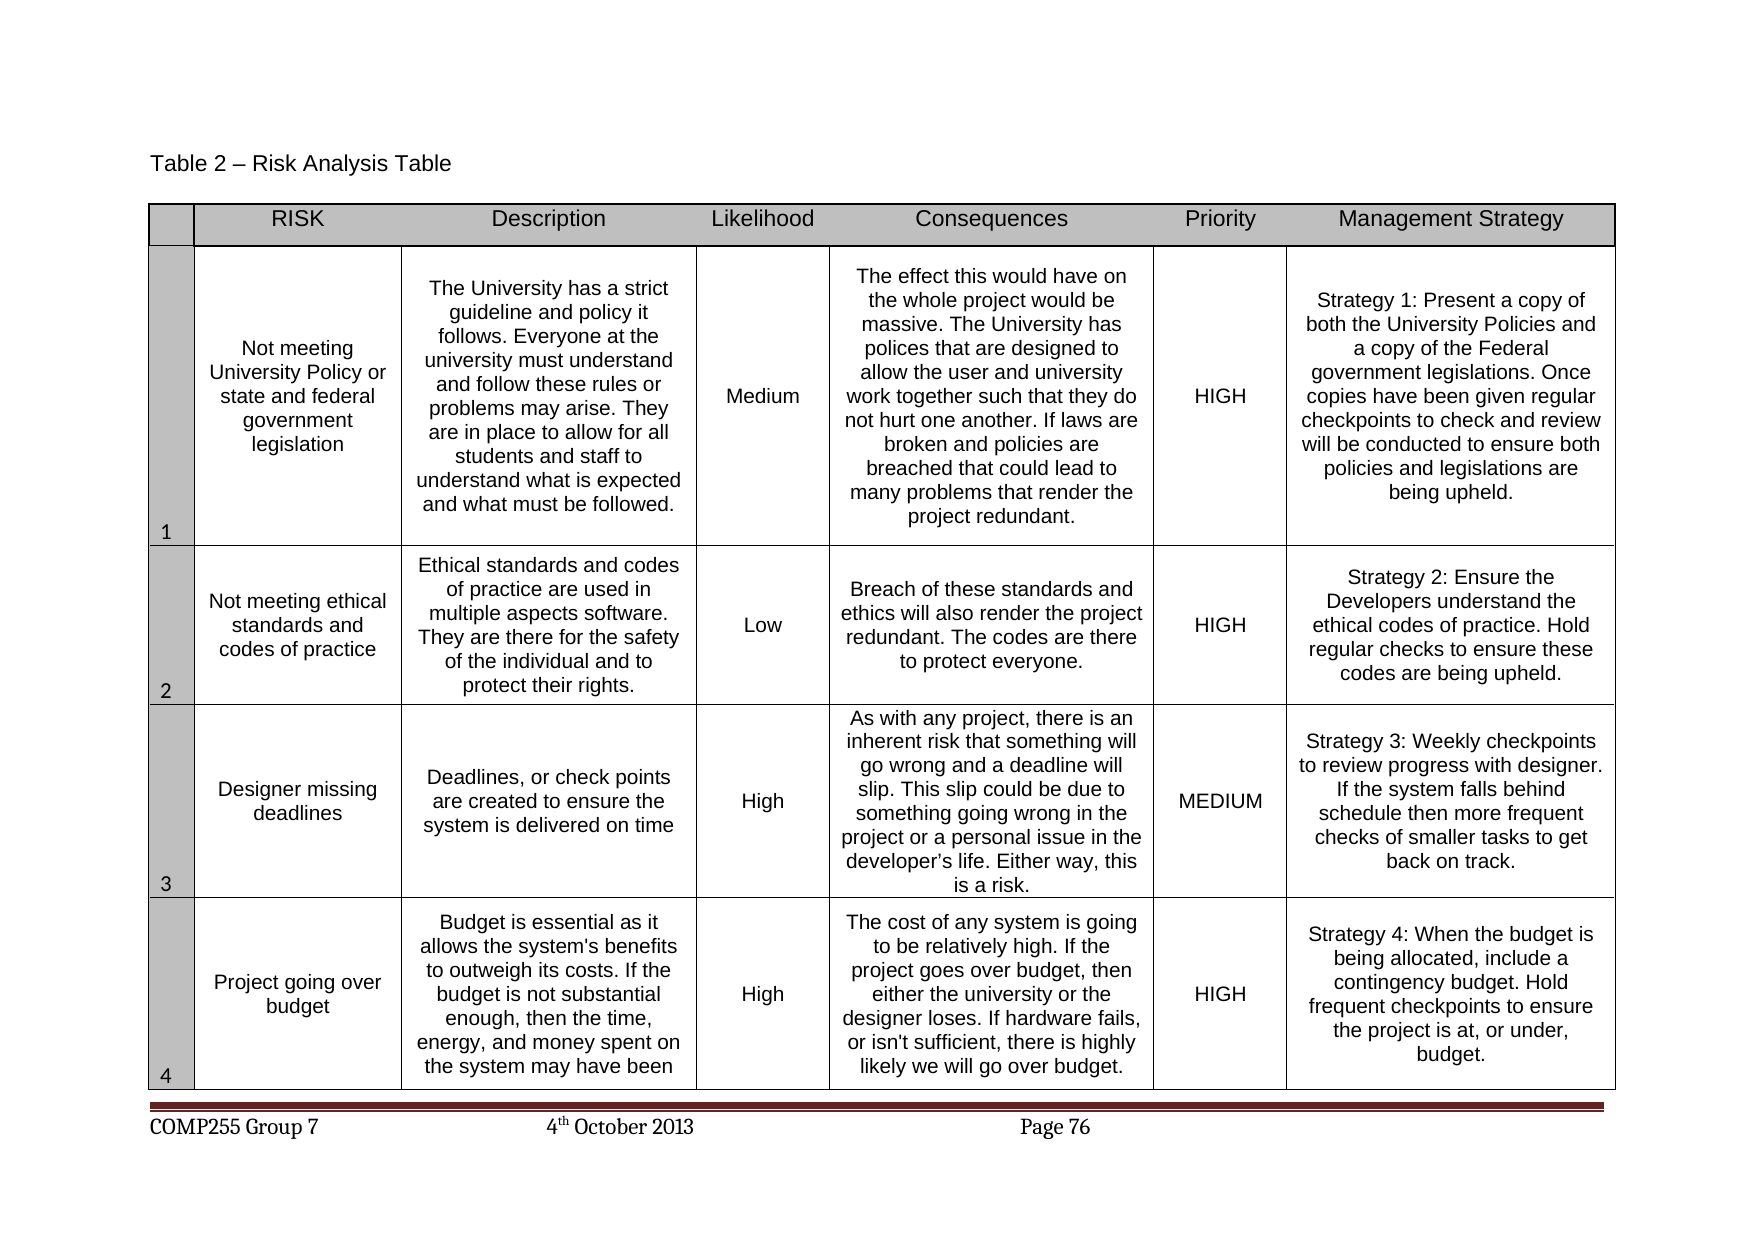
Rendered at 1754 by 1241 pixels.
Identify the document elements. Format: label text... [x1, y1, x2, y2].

table_cell Designer missing deadlines [195, 705, 401, 897]
table_cell Strategy 3: Weekly checkpoints to review progress with designer. If the system falls behind schedule then more frequent checks of smaller tasks to get back on track. [1287, 704, 1615, 897]
table_cell 1 [149, 246, 194, 545]
table_header Description [401, 205, 696, 245]
table_cell Not meeting ethical standards and codes of practice [195, 546, 401, 704]
table_cell Ethical standards and codes of practice are used in multiple aspects software. They are there for the safety of the individual and to protect their rights. [402, 546, 696, 704]
table_cell High [697, 705, 829, 897]
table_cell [1287, 897, 1615, 1089]
table_header Management Strategy [1287, 205, 1614, 245]
table_header RISK [195, 205, 401, 245]
table_cell HIGH [1154, 247, 1286, 545]
table_header Priority [1154, 205, 1287, 245]
table_cell Breach of these standards and ethics will also render the project redundant. The codes are there to protect everyone. [830, 546, 1153, 704]
table_header Likelihood [696, 205, 829, 245]
table_cell Medium [697, 247, 829, 545]
text Table 2 – Risk Analysis Table [150, 150, 1604, 176]
table_cell The University has a strict guideline and policy it follows. Everyone at the university must understand and follow these rules or problems may arise. They are in place to allow for all students and staff to understand what is expected and what must be followed. [402, 247, 696, 545]
table_cell High [697, 898, 829, 1089]
table_cell Not meeting University Policy or state and federal government legislation [195, 247, 401, 545]
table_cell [195, 898, 401, 1089]
table_cell HIGH [1154, 546, 1286, 704]
table_cell As with any project, there is an inherent risk that something will go wrong and a deadline will slip. This slip could be due to something going wrong in the project or a personal issue in the developer’s life. Either way, this is a risk. [830, 705, 1153, 897]
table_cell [830, 898, 1153, 1089]
table_cell Deadlines, or check points are created to ensure the system is delivered on time [402, 705, 696, 897]
table_cell Strategy 2: Ensure the Developers understand the ethical codes of practice. Hold regular checks to ensure these codes are being upheld. [1287, 545, 1615, 704]
table_cell Strategy 1: Present a copy of both the University Policies and a copy of the Federal government legislations. Once copies have been given regular checkpoints to check and review will be conducted to ensure both policies and legislations are being upheld. [1287, 247, 1615, 545]
table_cell HIGH [1154, 898, 1286, 1089]
table_cell MEDIUM [1154, 705, 1286, 897]
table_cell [402, 898, 696, 1089]
table_header [150, 205, 193, 245]
table_cell The effect this would have on the whole project would be massive. The University has polices that are designed to allow the user and university work together such that they do not hurt one another. If laws are broken and policies are breached that could lead to many problems that render the project redundant. [830, 247, 1153, 545]
table_cell 3 [149, 704, 194, 897]
table_cell 4 [149, 897, 194, 1089]
table_cell 2 [149, 545, 194, 704]
table_cell Low [697, 546, 829, 704]
table_header Consequences [829, 205, 1154, 245]
